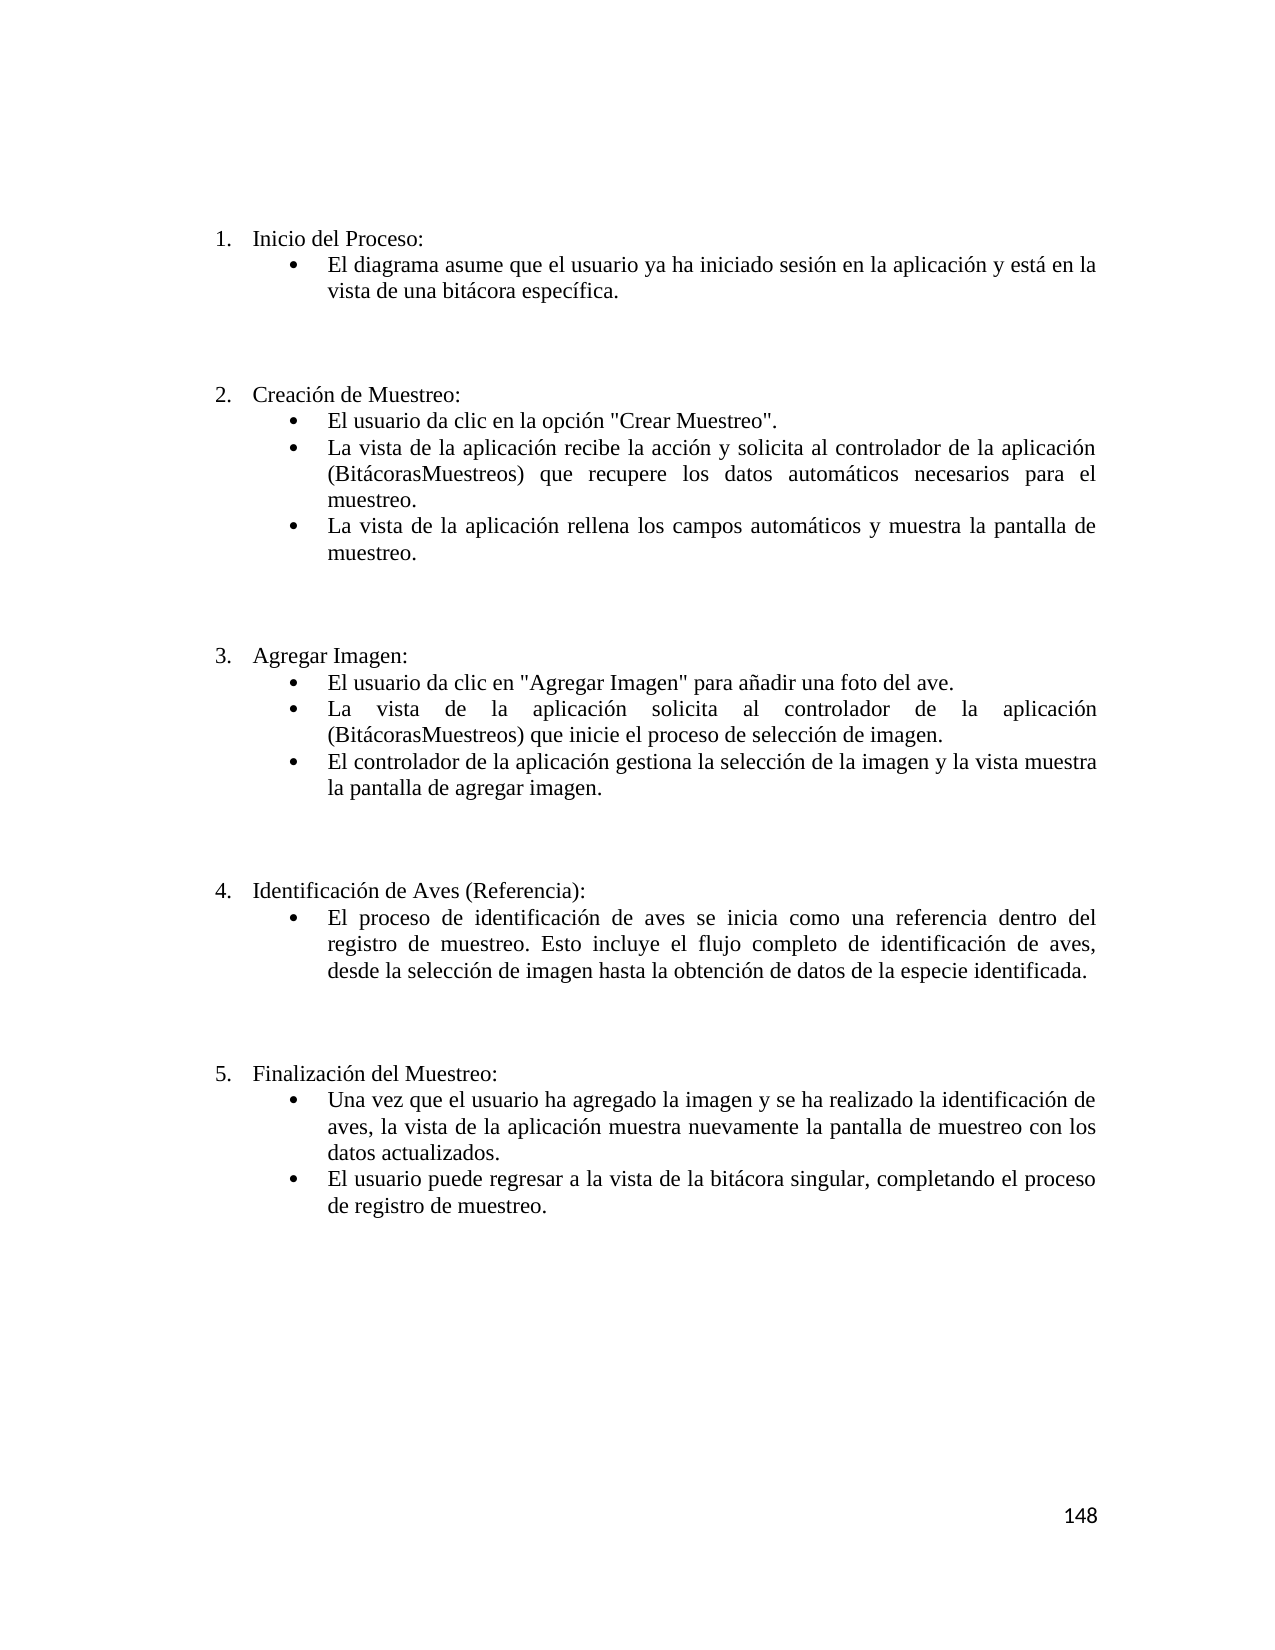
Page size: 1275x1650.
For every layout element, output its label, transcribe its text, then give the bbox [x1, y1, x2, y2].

list El usuario puede regresar a la vista de la bitácora singular, completando el proceso de registro de muestreo. [290, 1166, 1098, 1218]
list El usuario da clic en "Agregar Imagen" para añadir una foto del ave. [290, 669, 1098, 695]
list Una vez que el usuario ha agregado la imagen y se ha realizado la identificación de aves, la vista de la aplicación muestra nuevamente la pantalla de muestreo con los datos actualizados. [290, 1086, 1098, 1166]
list Agregar Imagen: [215, 642, 1098, 669]
list El diagrama asume que el usuario ya ha iniciado sesión en la aplicación y está en la vista de una bitácora específica. [290, 251, 1098, 304]
list La vista de la aplicación recibe la acción y solicita al controlador de la aplicación (BitácorasMuestreos) que recupere los datos automáticos necesarios para el muestreo. [290, 433, 1098, 513]
list Creación de Muestreo: [215, 381, 1098, 407]
list La vista de la aplicación solicita al controlador de la aplicación (BitácorasMuestreos) que inicie el proceso de selección de imagen. [290, 695, 1098, 748]
list Inicio del Proceso: [215, 225, 1098, 251]
list El usuario da clic en la opción "Crear Muestreo". [290, 407, 1098, 433]
list El proceso de identificación de aves se inicia como una referencia dentro del registro de muestreo. Esto incluye el flujo completo de identificación de aves, desde la selección de imagen hasta la obtención de datos de la especie identificada. [290, 904, 1098, 983]
list El controlador de la aplicación gestiona la selección de la imagen y la vista muestra la pantalla de agregar imagen. [290, 748, 1098, 801]
list Identificación de Aves (Referencia): [215, 878, 1098, 904]
list La vista de la aplicación rellena los campos automáticos y muestra la pantalla de muestreo. [290, 513, 1098, 565]
list Finalización del Muestreo: [215, 1060, 1098, 1086]
